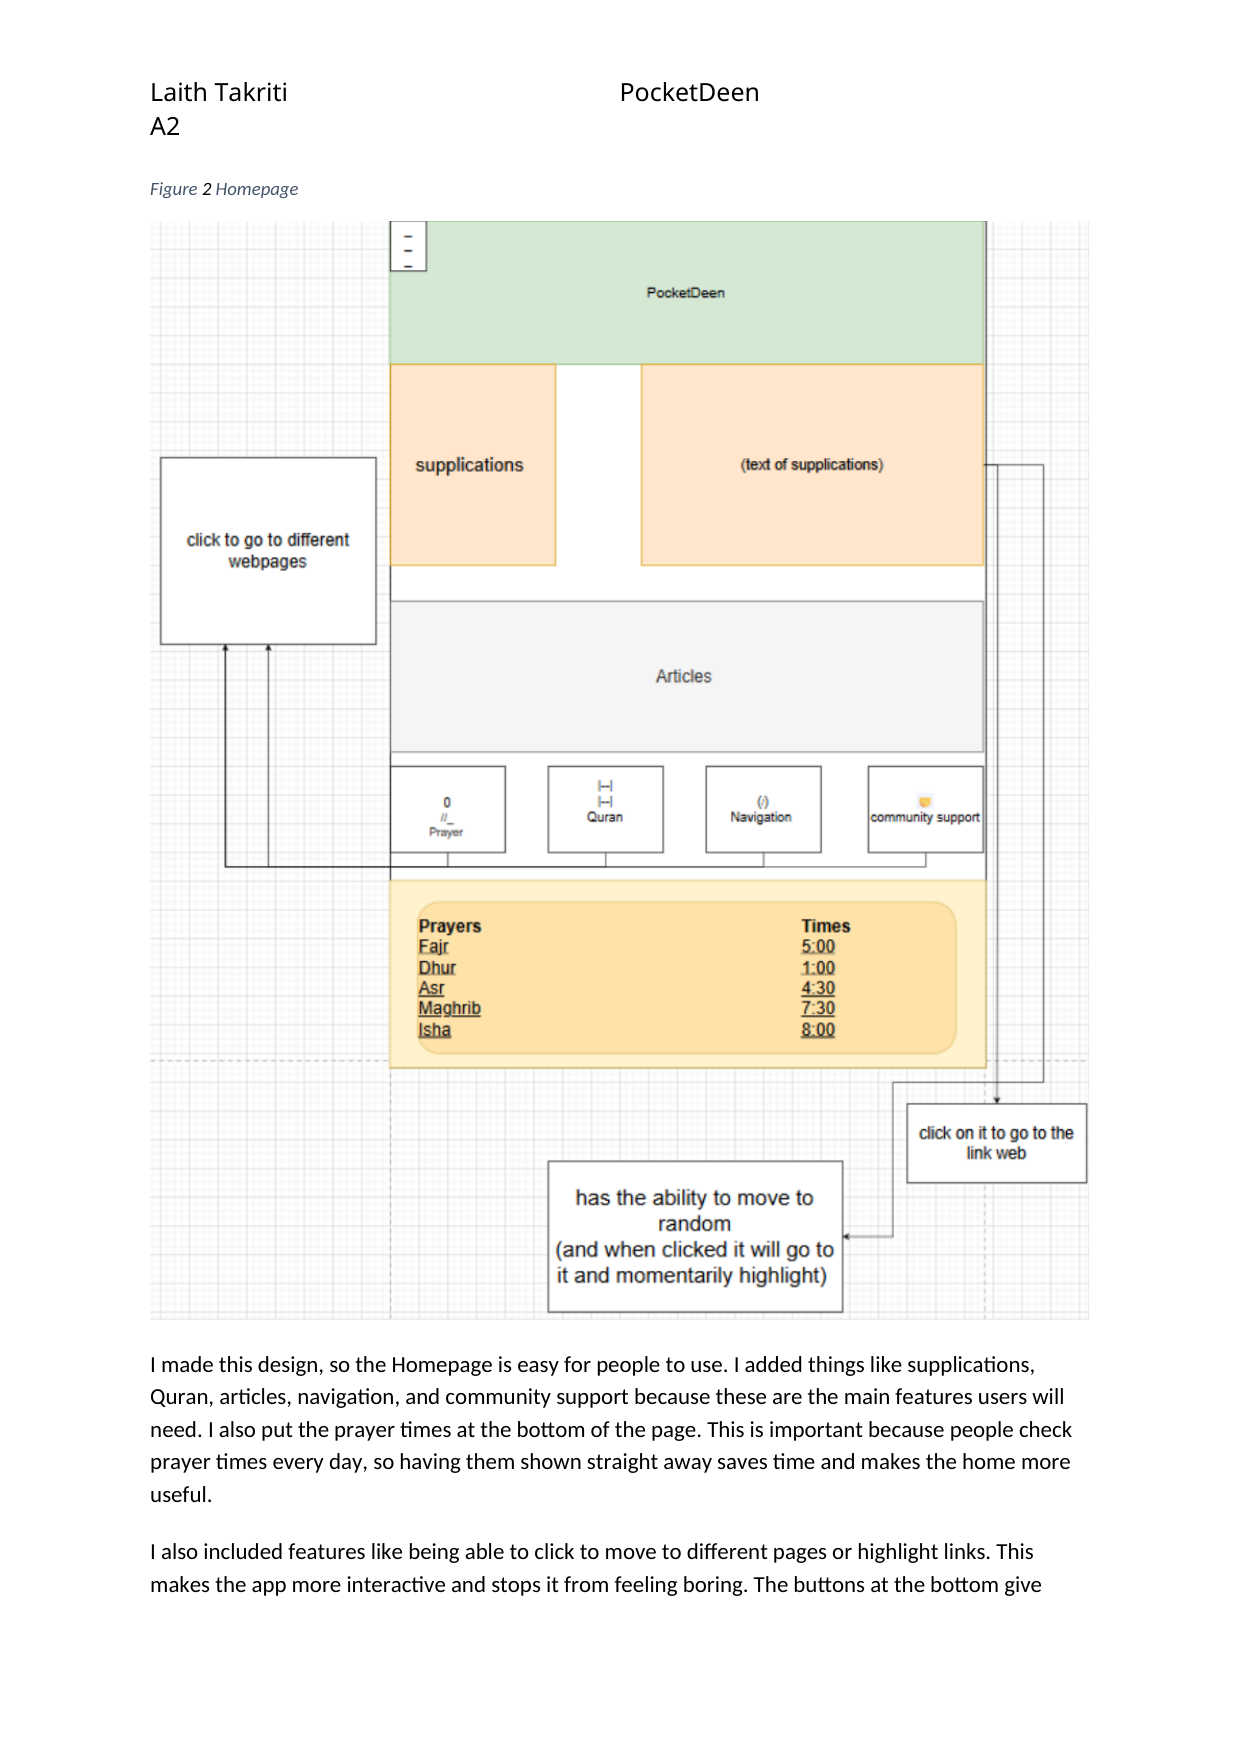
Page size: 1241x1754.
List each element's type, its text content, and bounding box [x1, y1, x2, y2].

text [150, 1537, 1090, 1598]
picture [150, 221, 1089, 1320]
text Figure 2 Homepage [150, 177, 1090, 200]
text I made this design, so the Homepage is easy for people to use. I added things like supplications, Quran, articles, navigation, and community support because these are the main features users will need. I also put the prayer times at the bottom of the page. This is important because people check prayer times every day, so having them shown straight away saves time and makes the home more useful. [150, 1350, 1090, 1508]
